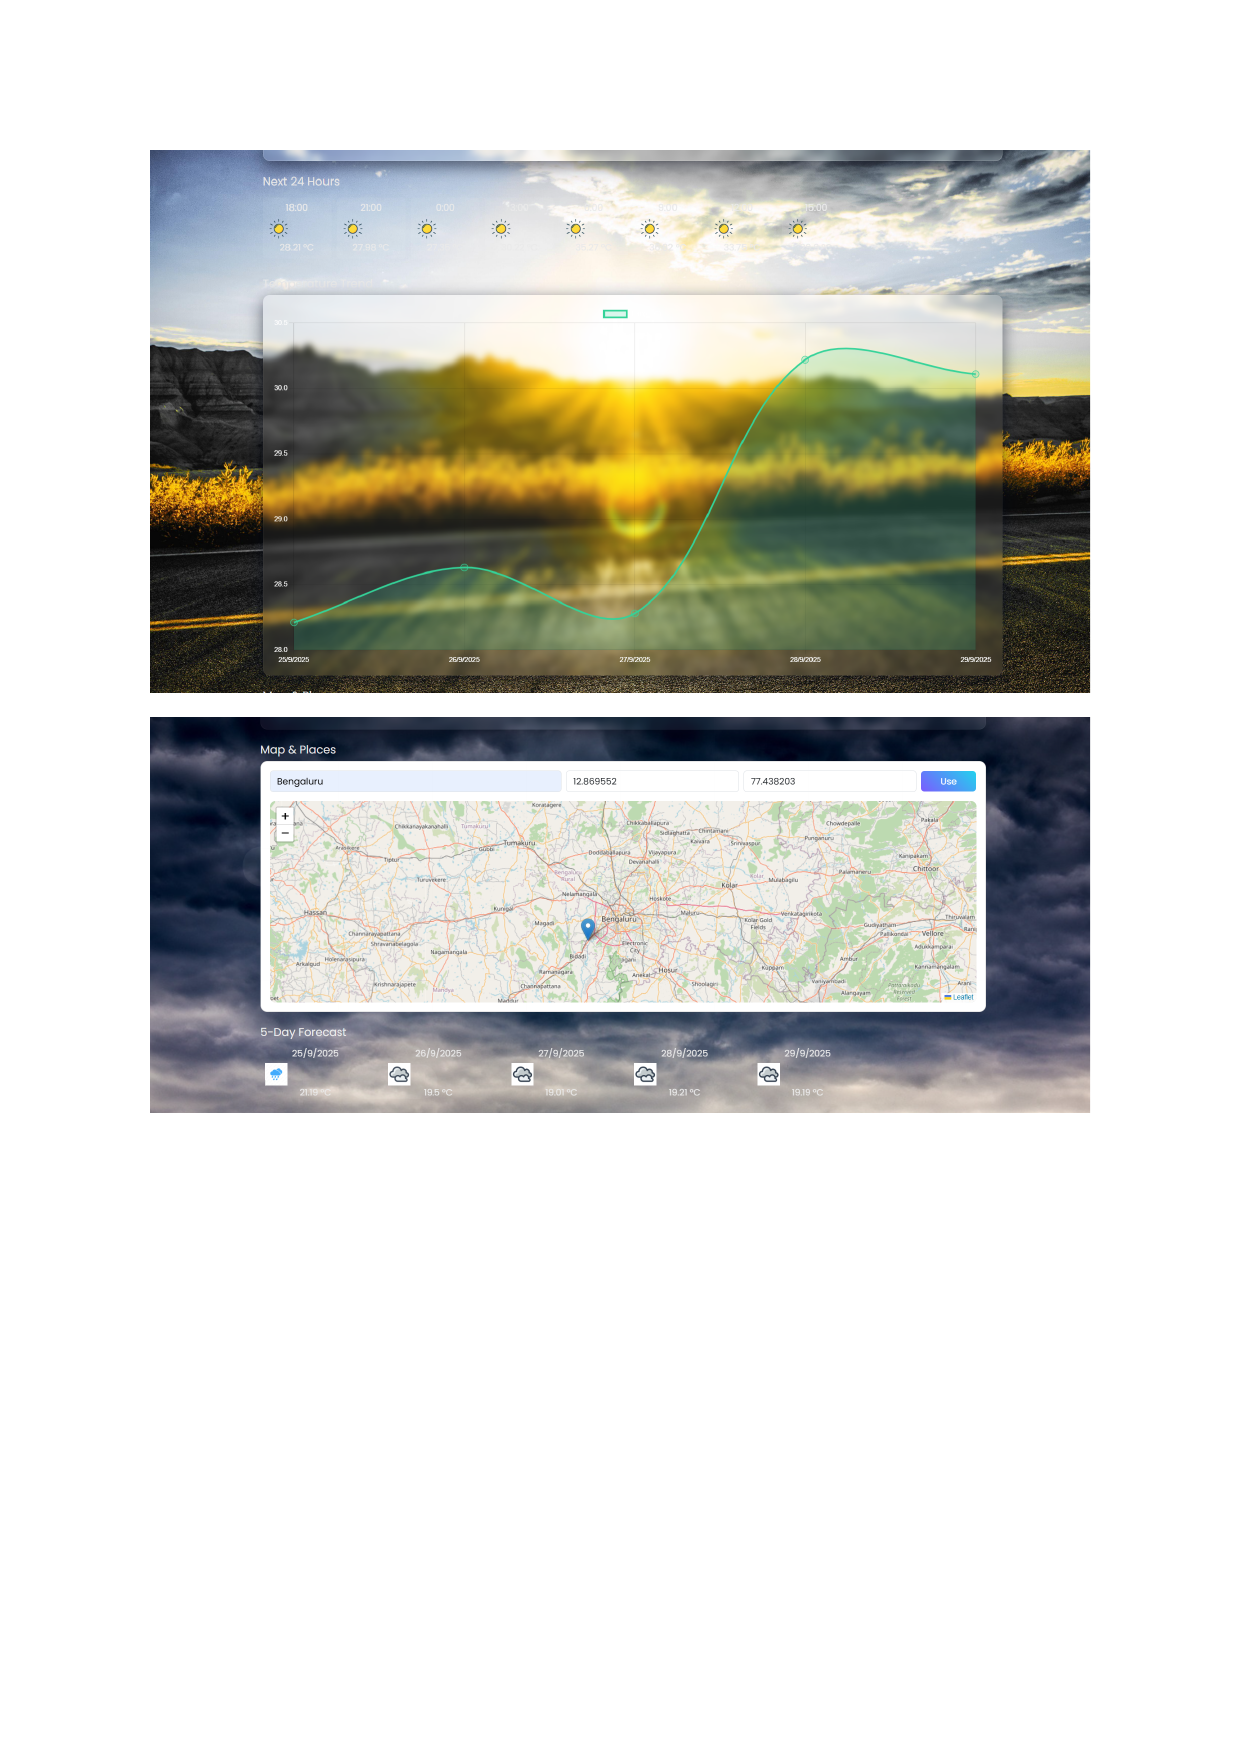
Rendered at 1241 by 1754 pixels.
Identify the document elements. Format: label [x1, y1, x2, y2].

picture [150, 150, 1091, 693]
picture [150, 717, 1091, 1113]
